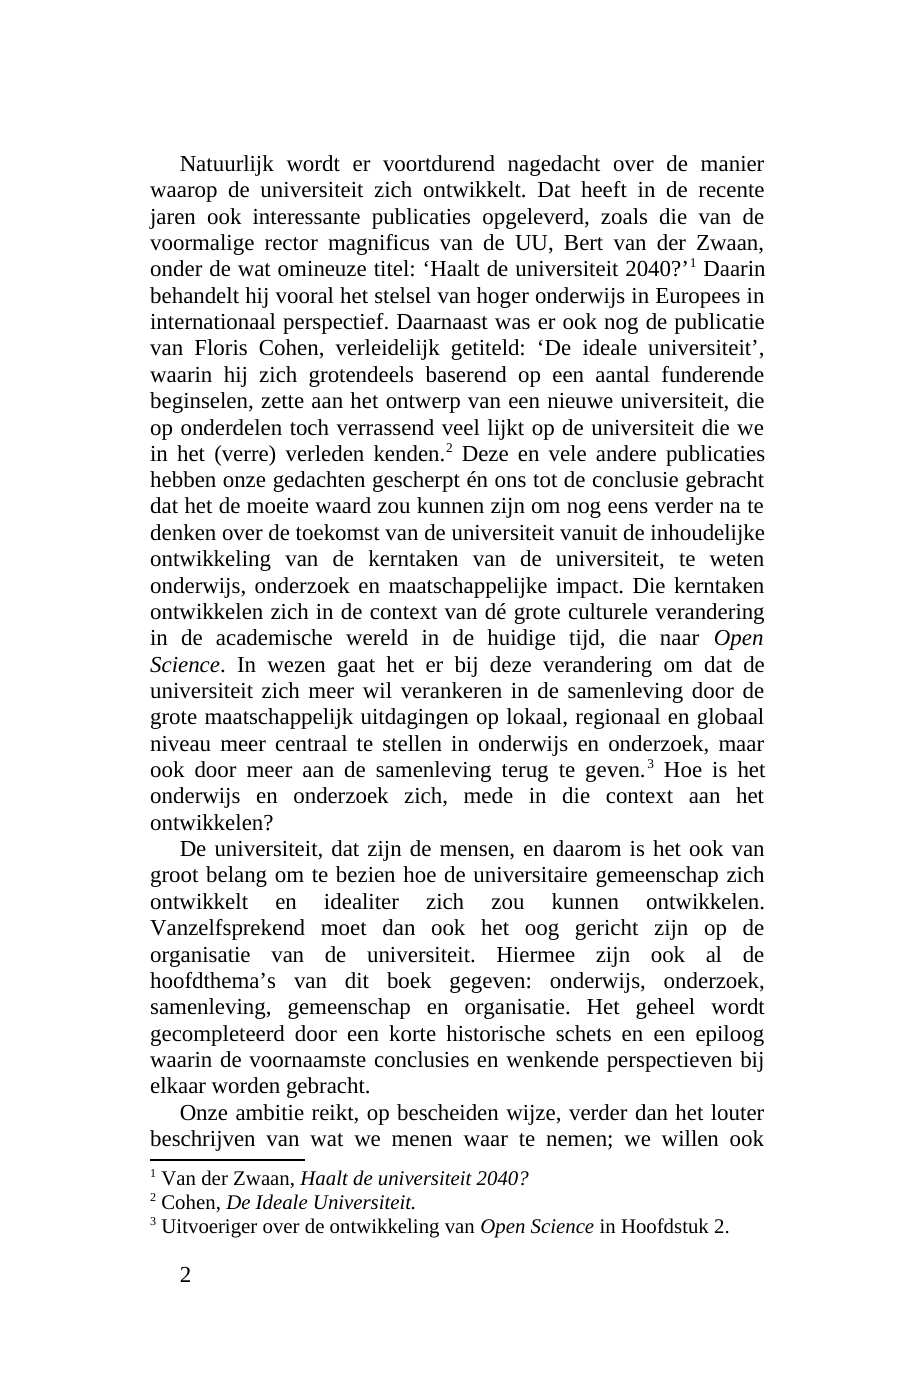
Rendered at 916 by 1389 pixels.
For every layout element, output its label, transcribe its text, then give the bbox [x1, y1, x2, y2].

text De universiteit, dat zijn de mensen, en daarom is het ook van groot belang om te bezien hoe de universitaire gemeenschap zich ontwikkelt en idealiter zich zou kunnen ontwikkelen. Vanzelfsprekend moet dan ook het oog gericht zijn op de organisatie van de universiteit. Hiermee zijn ook al de hoofdthema’s van dit boek gegeven: onderwijs, onderzoek, samenleving, gemeenschap en organisatie. Het geheel wordt gecompleteerd door een korte historische schets en een epiloog waarin de voornaamste conclusies en wenkende perspectieven bij elkaar worden gebracht. [150, 835, 766, 1099]
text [150, 1099, 766, 1151]
text Natuurlijk wordt er voortdurend nagedacht over de manier waarop de universiteit zich ontwikkelt. Dat heeft in de recente jaren ook interessante publicaties opgeleverd, zoals die van de voormalige rector magnificus van de UU, Bert van der Zwaan, onder de wat omineuze titel: ‘Haalt de universiteit 2040?’ Daarin behandelt hij vooral het stelsel van hoger onderwijs in Europees in internationaal perspectief. Daarnaast was er ook nog de publicatie van Floris Cohen, verleidelijk getiteld: ‘De ideale universiteit’, waarin hij zich grotendeels baserend op een aantal funderende beginselen, zette aan het ontwerp van een nieuwe universiteit, die op onderdelen toch verrassend veel lijkt op de universiteit die we in het (verre) verleden kenden. Deze en vele andere publicaties hebben onze gedachten gescherpt én ons tot de conclusie gebracht dat het de moeite waard zou kunnen zijn om nog eens verder na te denken over de toekomst van de universiteit vanuit de inhoudelijke ontwikkeling van de kerntaken van de universiteit, te weten onderwijs, onderzoek en maatschappelijke impact. Die kerntaken ontwikkelen zich in de context van dé grote culturele verandering in de academische wereld in de huidige tijd, die naar Open Science. In wezen gaat het er bij deze verandering om dat de universiteit zich meer wil verankeren in de samenleving door de grote maatschappelijk uitdagingen op lokaal, regionaal en globaal niveau meer centraal te stellen in onderwijs en onderzoek, maar ook door meer aan de samenleving terug te geven. Hoe is het onderwijs en onderzoek zich, mede in die context aan het ontwikkelen? [150, 150, 766, 835]
